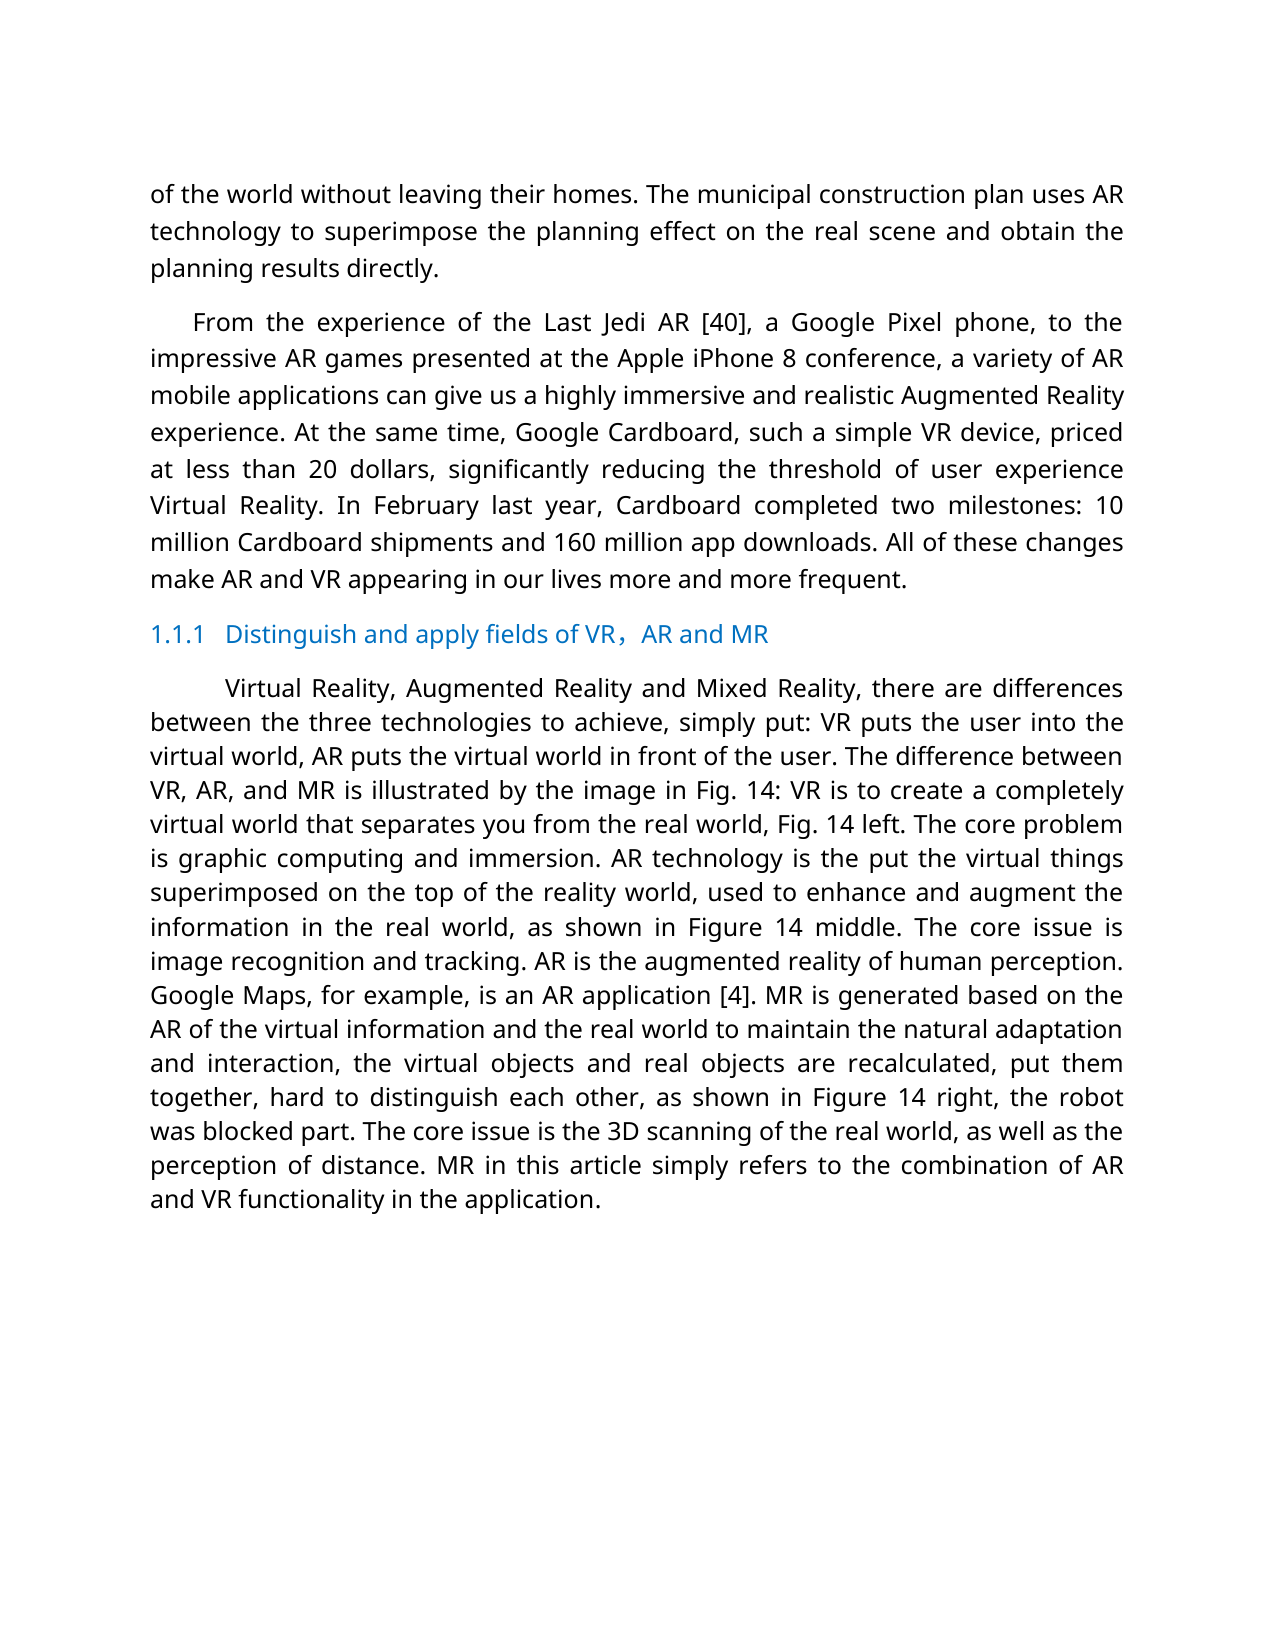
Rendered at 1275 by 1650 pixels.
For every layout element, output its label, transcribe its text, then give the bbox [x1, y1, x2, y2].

text From the experience of the Last Jedi AR [40], a Google Pixel phone, to the impressive AR games presented at the Apple iPhone 8 conference, a variety of AR mobile applications can give us a highly immersive and realistic Augmented Reality experience. At the same time, Google Cardboard, such a simple VR device, priced at less than 20 dollars, significantly reducing the threshold of user experience Virtual Reality. In February last year, Cardboard completed two milestones: 10 million Cardboard shipments and 160 million app downloads. All of these changes make AR and VR appearing in our lives more and more frequent. [150, 304, 1125, 596]
list Distinguish and apply fields of VR，AR and MR [150, 615, 1125, 651]
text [150, 177, 1125, 285]
text Virtual Reality, Augmented Reality and Mixed Reality, there are differences between the three technologies to achieve, simply put: VR puts the user into the virtual world, AR puts the virtual world in front of the user. The difference between VR, AR, and MR is illustrated by the image in Fig. 14: VR is to create a completely virtual world that separates you from the real world, Fig. 14 left. The core problem is graphic computing and immersion. AR technology is the put the virtual things superimposed on the top of the reality world, used to enhance and augment the information in the real world, as shown in Figure 14 middle. The core issue is image recognition and tracking. AR is the augmented reality of human perception. Google Maps, for example, is an AR application [4]. MR is generated based on the AR of the virtual information and the real world to maintain the natural adaptation and interaction, the virtual objects and real objects are recalculated, put them together, hard to distinguish each other, as shown in Figure 14 right, the robot was blocked part. The core issue is the 3D scanning of the real world, as well as the perception of distance. MR in this article simply refers to the combination of AR and VR functionality in the application. [150, 671, 1125, 1216]
